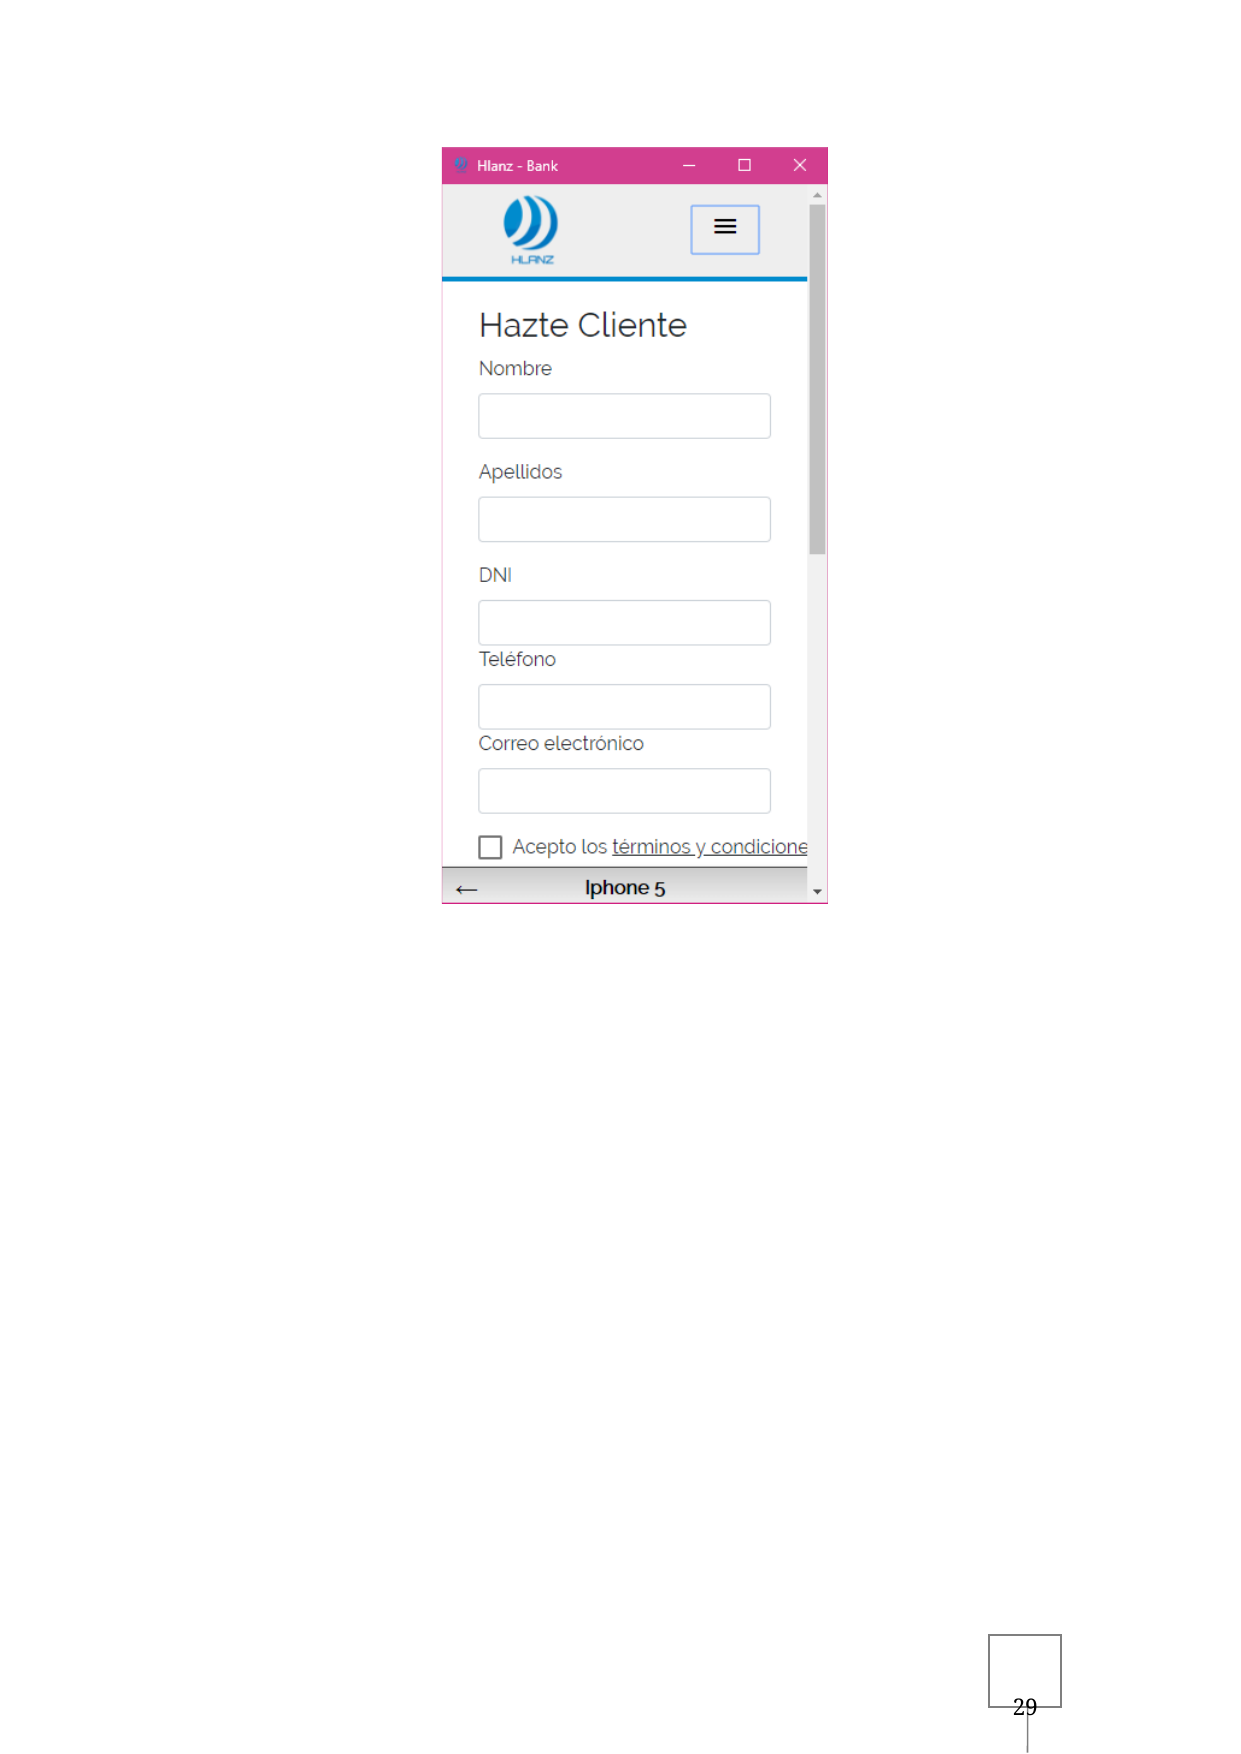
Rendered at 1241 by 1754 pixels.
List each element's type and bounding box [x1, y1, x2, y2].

picture [441, 147, 828, 904]
